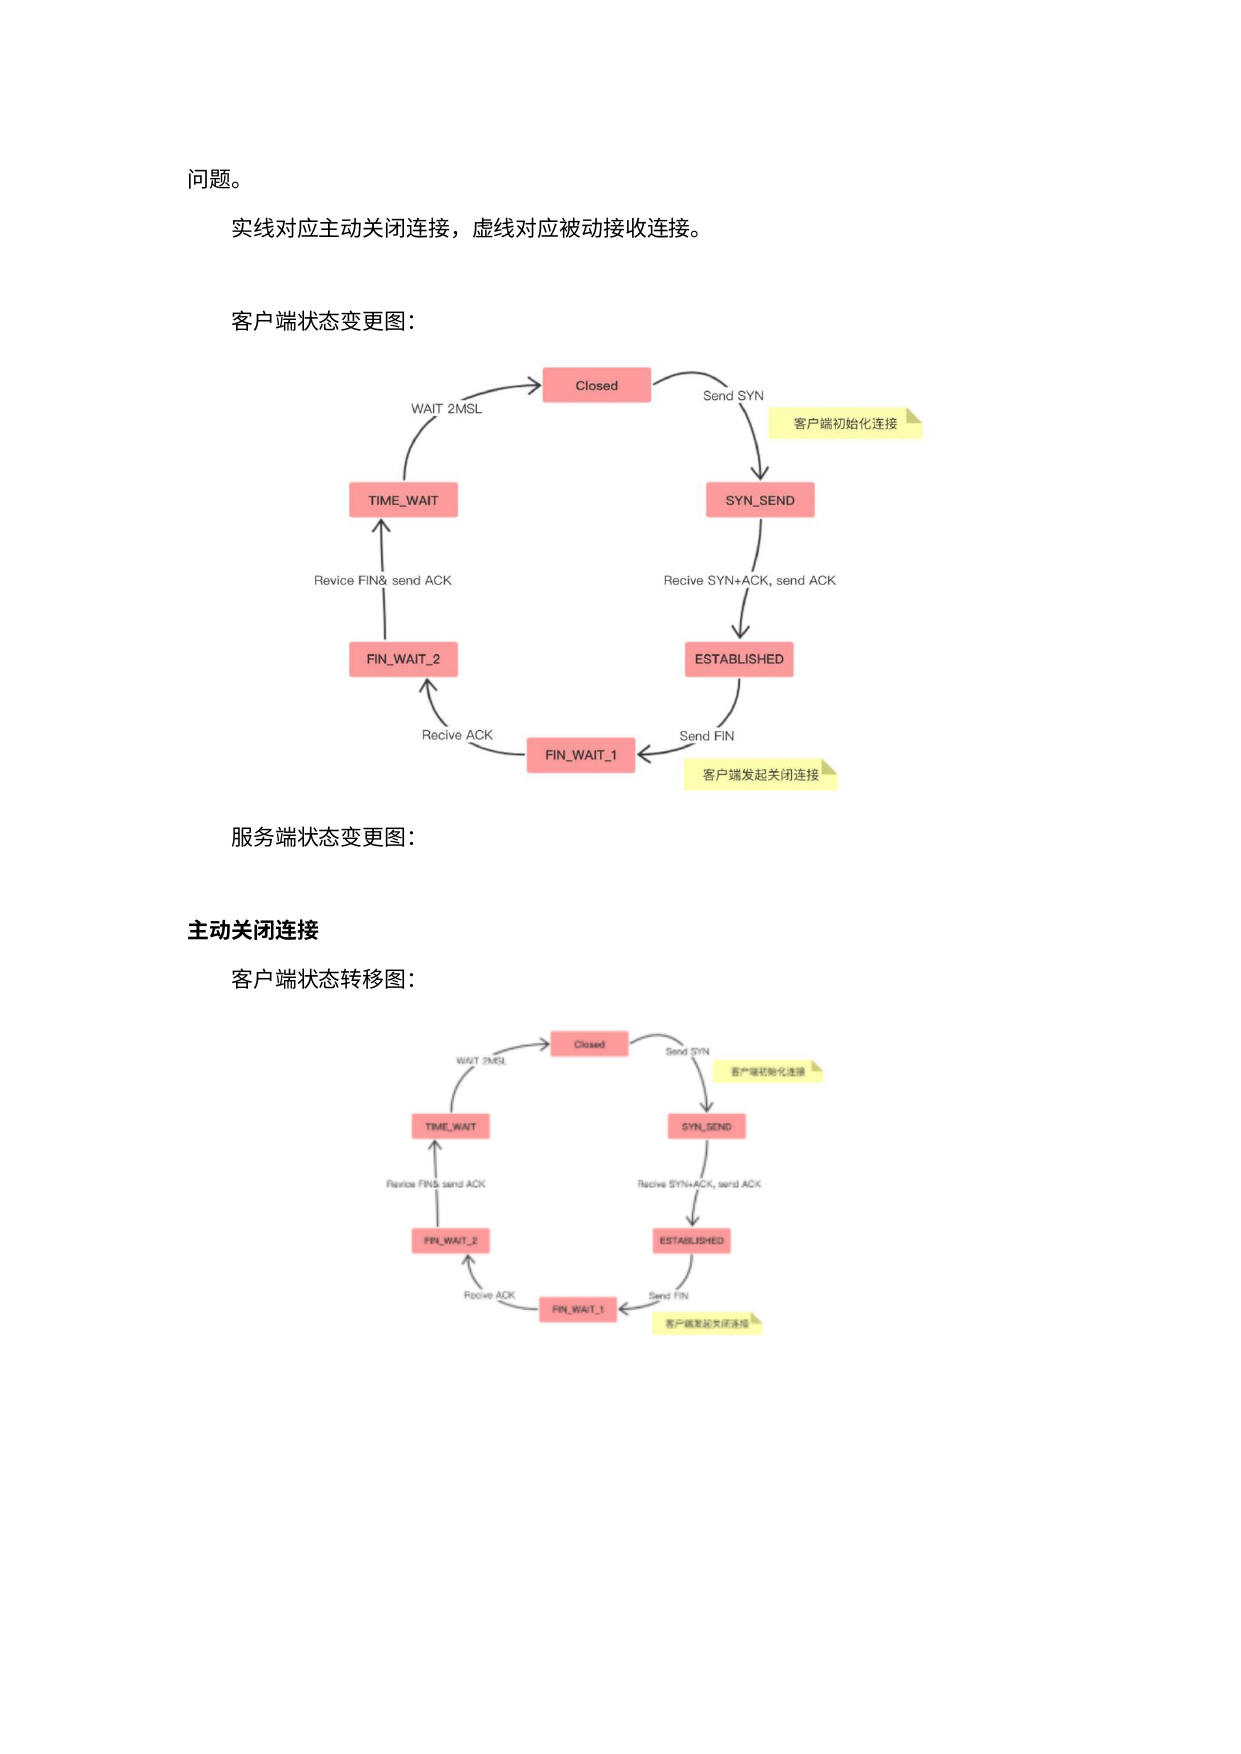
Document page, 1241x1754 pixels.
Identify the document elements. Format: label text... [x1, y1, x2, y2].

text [187, 162, 1053, 194]
picture [305, 352, 935, 799]
text 服务端状态变更图： [187, 820, 1053, 852]
text 客户端状态转移图： [187, 961, 1053, 994]
text 客户端状态变更图： [187, 304, 1053, 336]
subtitle 主动关闭连接 [187, 913, 1053, 946]
text 实线对应主动关闭连接，虚线对应被动接收连接。 [187, 210, 1053, 243]
picture [315, 1009, 925, 1351]
